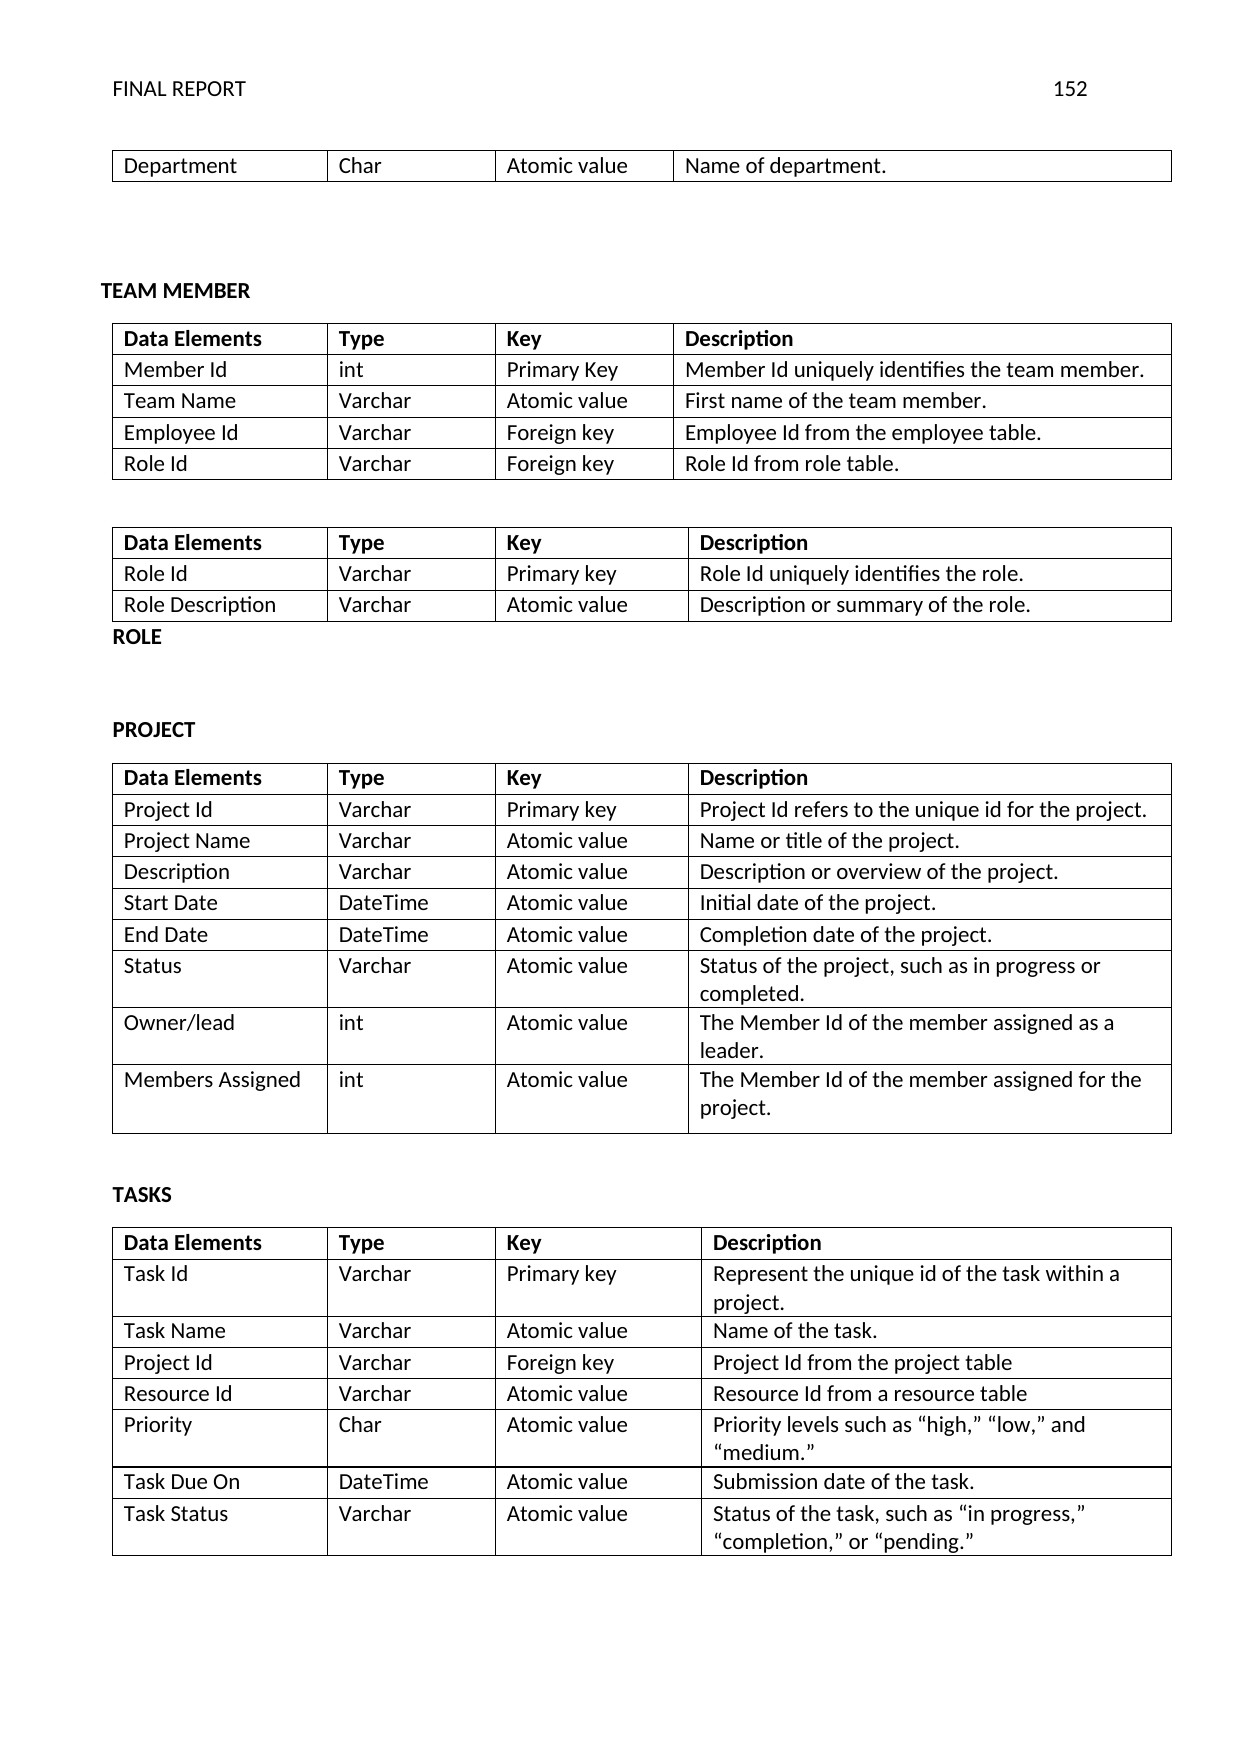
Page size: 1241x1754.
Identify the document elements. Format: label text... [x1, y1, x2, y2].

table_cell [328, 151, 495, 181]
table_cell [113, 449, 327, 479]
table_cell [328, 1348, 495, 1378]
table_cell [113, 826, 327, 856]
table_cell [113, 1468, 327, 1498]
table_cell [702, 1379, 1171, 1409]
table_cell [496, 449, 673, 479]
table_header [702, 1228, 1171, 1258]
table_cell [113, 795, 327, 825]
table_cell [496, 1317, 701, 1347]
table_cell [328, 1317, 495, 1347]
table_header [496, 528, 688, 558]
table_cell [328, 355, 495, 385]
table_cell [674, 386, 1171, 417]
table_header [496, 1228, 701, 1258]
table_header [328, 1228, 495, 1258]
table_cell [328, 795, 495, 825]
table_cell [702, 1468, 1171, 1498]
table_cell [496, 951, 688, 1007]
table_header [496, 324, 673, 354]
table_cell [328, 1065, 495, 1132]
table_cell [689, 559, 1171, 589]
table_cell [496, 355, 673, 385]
text ROLE [112, 622, 1128, 650]
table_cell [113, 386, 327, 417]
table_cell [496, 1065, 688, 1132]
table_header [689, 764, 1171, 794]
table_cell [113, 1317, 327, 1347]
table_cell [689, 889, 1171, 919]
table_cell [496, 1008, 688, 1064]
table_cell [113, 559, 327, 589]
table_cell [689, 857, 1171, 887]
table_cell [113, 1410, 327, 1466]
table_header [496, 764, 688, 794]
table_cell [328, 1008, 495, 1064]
text TEAM MEMBER [75, 276, 1128, 304]
text TASKS [112, 1180, 1128, 1208]
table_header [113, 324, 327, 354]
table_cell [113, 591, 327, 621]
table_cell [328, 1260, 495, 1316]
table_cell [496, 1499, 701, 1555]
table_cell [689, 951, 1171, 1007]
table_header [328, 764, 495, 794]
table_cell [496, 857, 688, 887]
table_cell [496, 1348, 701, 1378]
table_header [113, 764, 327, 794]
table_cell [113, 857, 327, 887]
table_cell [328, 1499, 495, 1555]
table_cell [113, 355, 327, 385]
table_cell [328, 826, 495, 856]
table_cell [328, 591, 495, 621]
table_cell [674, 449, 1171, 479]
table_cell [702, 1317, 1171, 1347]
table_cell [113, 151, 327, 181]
text PROJECT [112, 716, 1128, 744]
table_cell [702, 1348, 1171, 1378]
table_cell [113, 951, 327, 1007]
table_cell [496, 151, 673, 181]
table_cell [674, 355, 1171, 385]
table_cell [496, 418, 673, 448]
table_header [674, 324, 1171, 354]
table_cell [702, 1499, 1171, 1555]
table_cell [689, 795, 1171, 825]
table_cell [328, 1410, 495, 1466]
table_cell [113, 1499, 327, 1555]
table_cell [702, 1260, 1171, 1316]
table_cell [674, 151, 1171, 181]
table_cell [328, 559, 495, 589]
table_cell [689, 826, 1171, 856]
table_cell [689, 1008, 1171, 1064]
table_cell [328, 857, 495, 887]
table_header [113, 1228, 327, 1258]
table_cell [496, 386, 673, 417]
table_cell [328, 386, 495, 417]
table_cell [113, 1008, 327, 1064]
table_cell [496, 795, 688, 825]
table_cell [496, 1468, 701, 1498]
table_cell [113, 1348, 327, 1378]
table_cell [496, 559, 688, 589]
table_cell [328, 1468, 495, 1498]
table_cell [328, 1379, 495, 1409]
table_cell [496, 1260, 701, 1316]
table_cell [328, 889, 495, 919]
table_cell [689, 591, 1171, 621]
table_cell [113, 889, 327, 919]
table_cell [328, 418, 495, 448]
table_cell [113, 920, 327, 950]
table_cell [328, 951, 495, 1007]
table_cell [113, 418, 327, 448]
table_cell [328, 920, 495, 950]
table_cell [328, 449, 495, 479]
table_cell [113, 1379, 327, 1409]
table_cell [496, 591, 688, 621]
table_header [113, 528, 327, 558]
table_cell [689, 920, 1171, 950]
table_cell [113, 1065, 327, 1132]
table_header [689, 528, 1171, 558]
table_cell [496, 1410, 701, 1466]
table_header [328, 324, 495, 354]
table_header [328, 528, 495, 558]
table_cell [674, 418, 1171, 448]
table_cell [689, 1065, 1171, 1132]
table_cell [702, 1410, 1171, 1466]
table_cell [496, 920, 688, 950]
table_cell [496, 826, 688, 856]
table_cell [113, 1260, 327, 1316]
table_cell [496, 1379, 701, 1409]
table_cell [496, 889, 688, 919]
